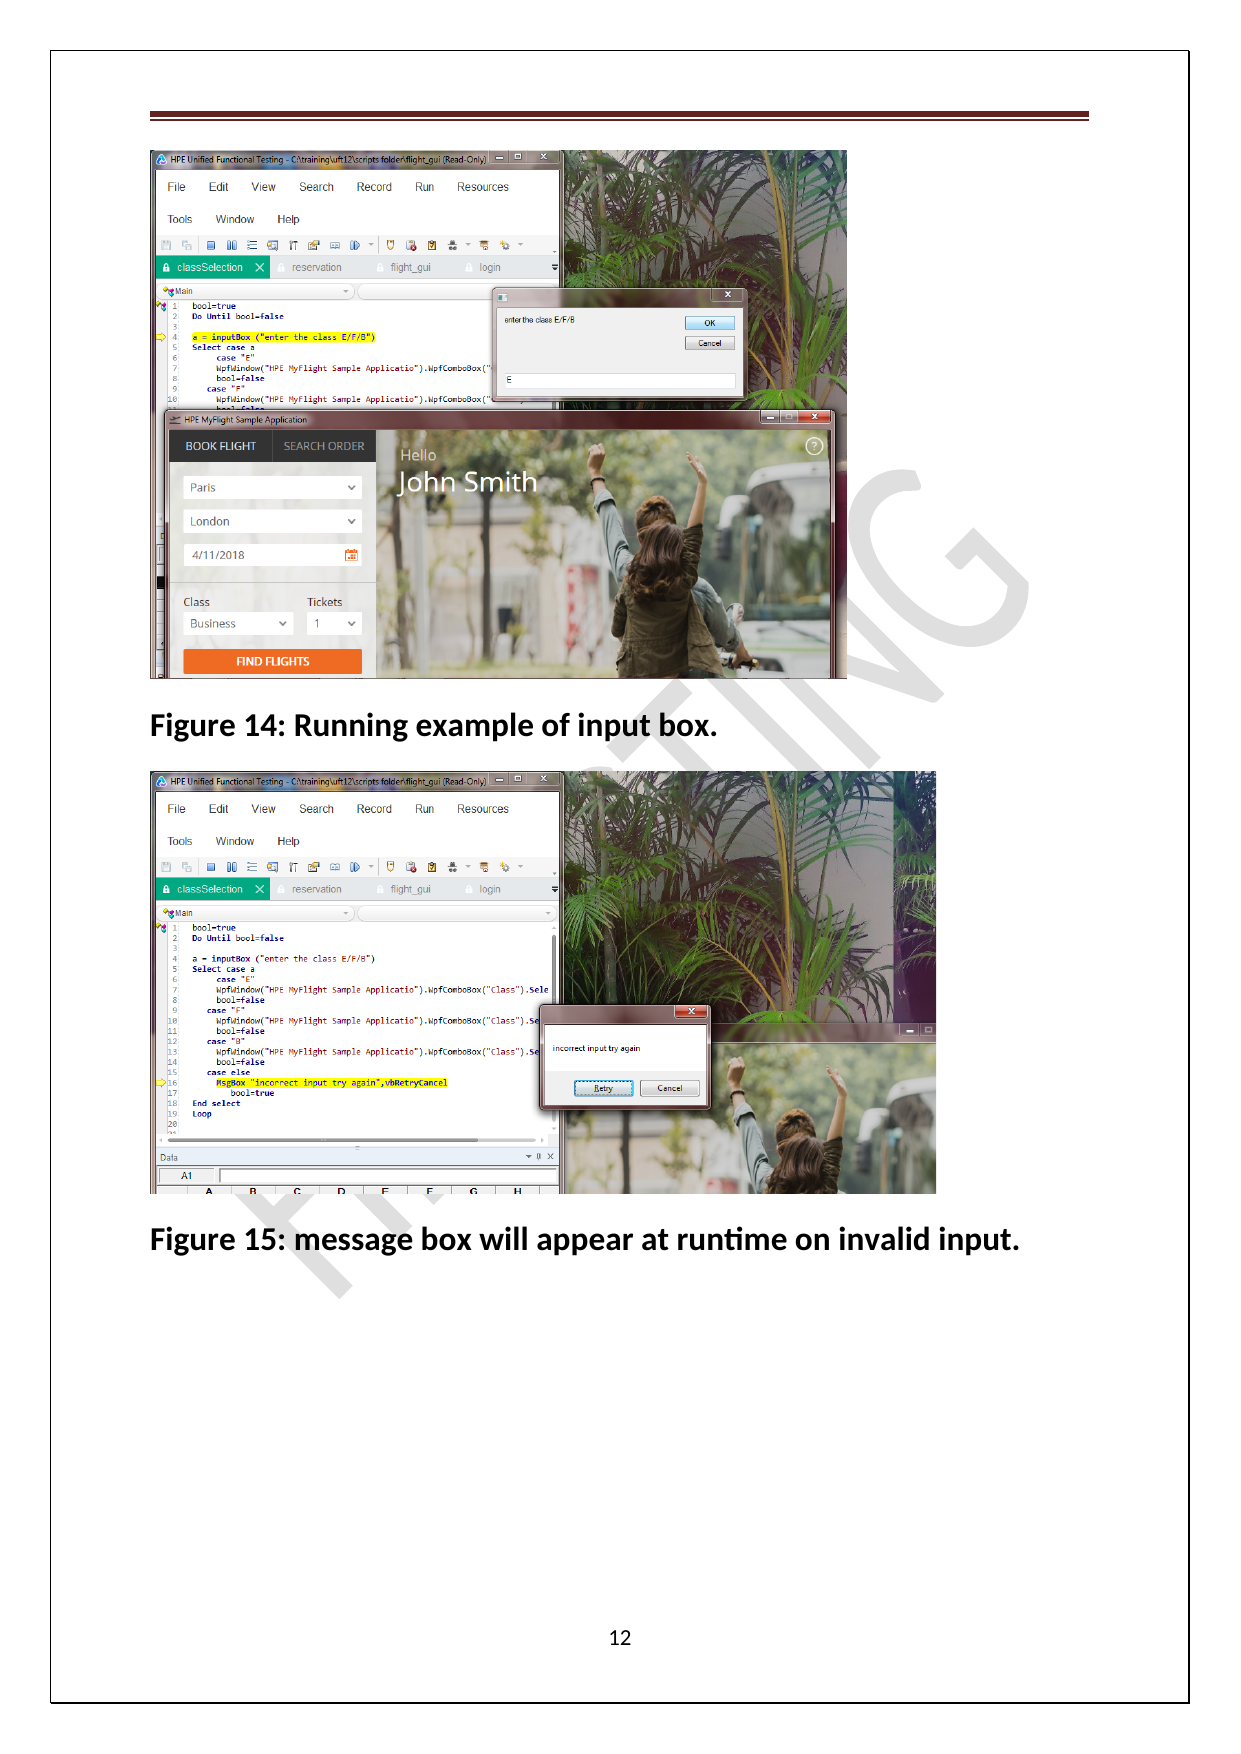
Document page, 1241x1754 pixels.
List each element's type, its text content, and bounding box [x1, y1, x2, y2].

text Figure 14: Running example of input box. [150, 704, 1089, 745]
picture [150, 771, 937, 1194]
text Figure 15: message box will appear at runtime on invalid input. [150, 1218, 1089, 1259]
picture [150, 150, 847, 679]
